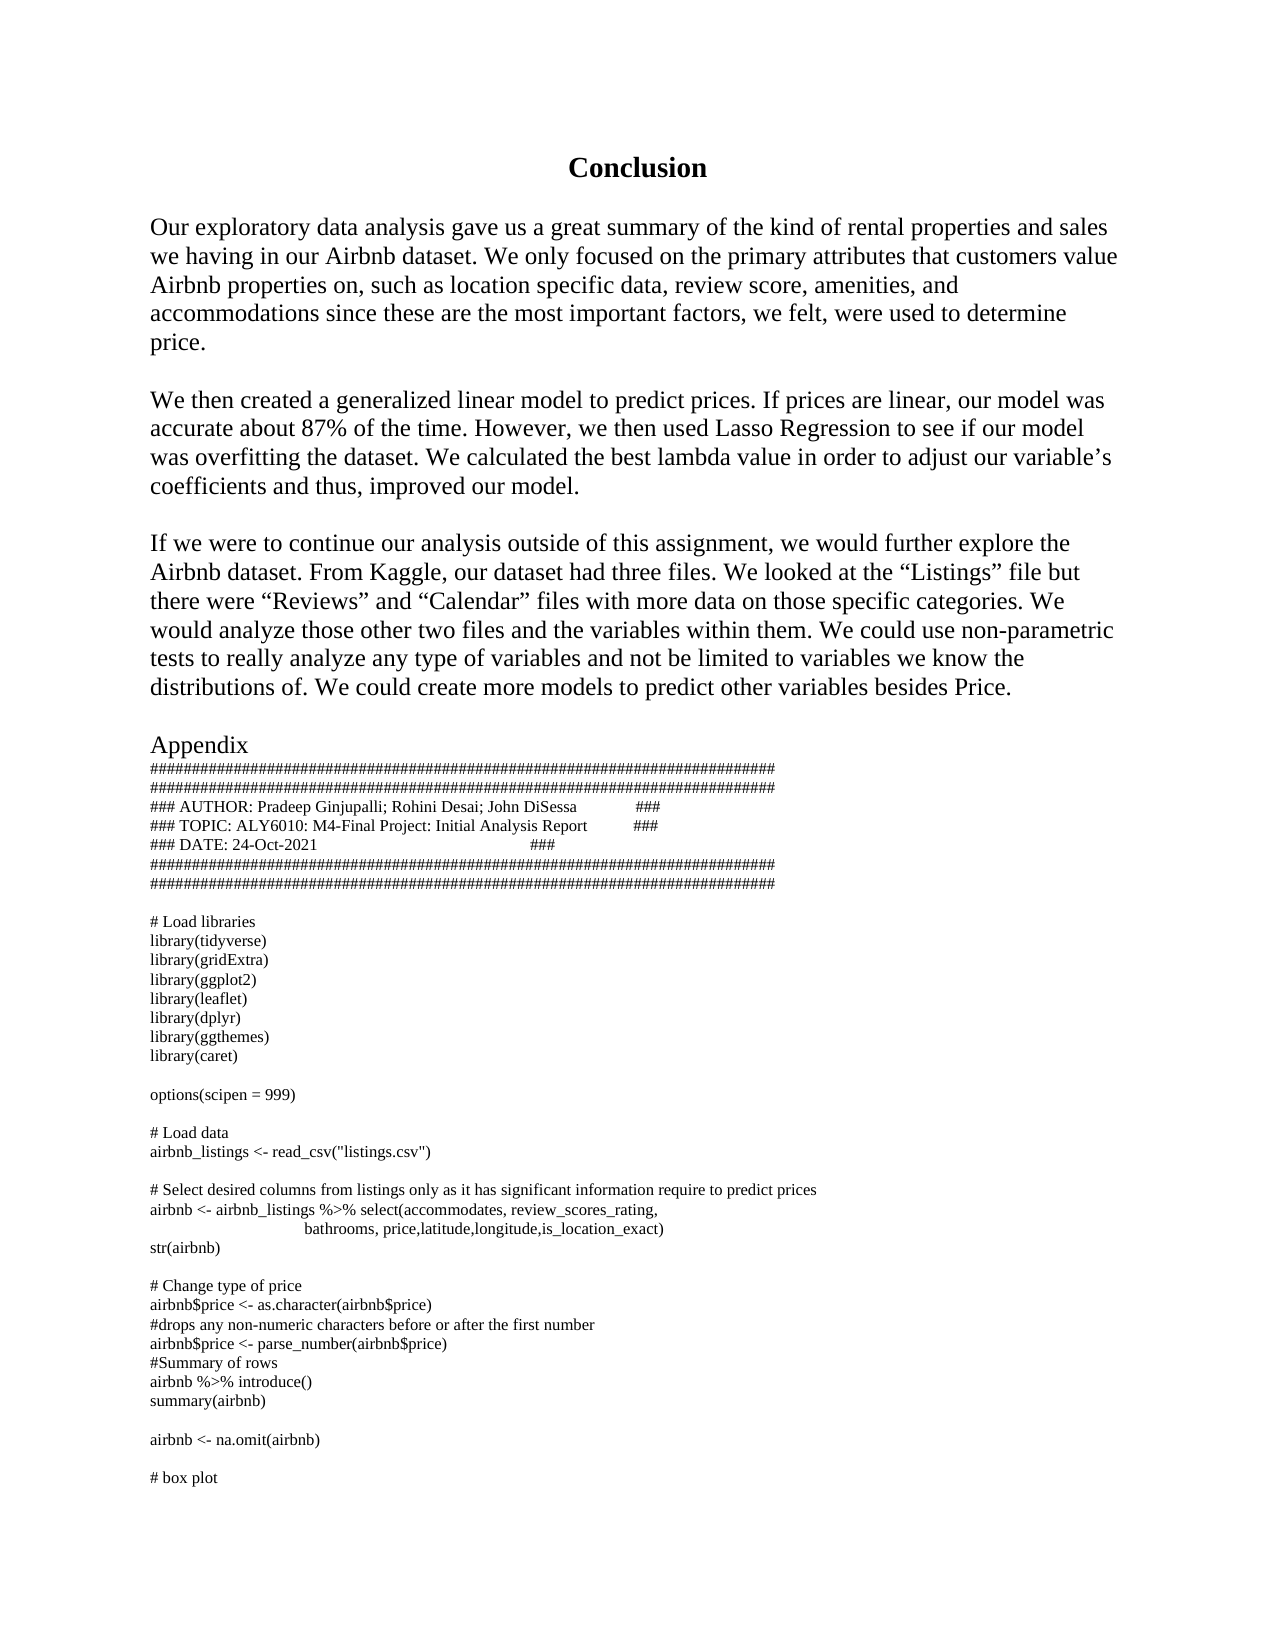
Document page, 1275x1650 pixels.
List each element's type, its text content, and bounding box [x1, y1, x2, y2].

text ########################################################################### [150, 854, 1125, 873]
text bathrooms, price,latitude,longitude,is_location_exact) [150, 1218, 1125, 1238]
text # Load data [150, 1123, 1125, 1142]
text airbnb <- na.omit(airbnb) [150, 1429, 1125, 1448]
text str(airbnb) [150, 1238, 1125, 1257]
text #drops any non-numeric characters before or after the first number [150, 1314, 1125, 1333]
text options(scipen = 999) [150, 1084, 1125, 1103]
text airbnb$price <- as.character(airbnb$price) [150, 1295, 1125, 1314]
text library(ggthemes) [150, 1027, 1125, 1046]
text ### AUTHOR: Pradeep Ginjupalli; Rohini Desai; John DiSessa ### [150, 797, 1125, 816]
text ########################################################################### [150, 778, 1125, 797]
text library(ggplot2) [150, 969, 1125, 988]
text airbnb_listings <- read_csv("listings.csv") [150, 1142, 1125, 1161]
text We then created a generalized linear model to predict prices. If prices are linear, our model was accurate about 87% of the time. However, we then used Lasso Regression to see if our model was overfitting the dataset. We calculated the best lambda value in order to adjust our variable’s coefficients and thus, improved our model. [150, 385, 1125, 500]
text airbnb$price <- parse_number(airbnb$price) [150, 1333, 1125, 1353]
text Appendix [150, 730, 1125, 758]
text summary(airbnb) [150, 1391, 1125, 1410]
text library(caret) [150, 1046, 1125, 1065]
text library(dplyr) [150, 1008, 1125, 1027]
text library(leaflet) [150, 988, 1125, 1008]
text ### DATE: 24-Oct-2021 ### [150, 835, 1125, 854]
text ########################################################################### [150, 758, 1125, 778]
text ### TOPIC: ALY6010: M4-Final Project: Initial Analysis Report ### [150, 816, 1125, 835]
text #Summary of rows [150, 1353, 1125, 1372]
text Conclusion [150, 150, 1125, 183]
text # Change type of price [150, 1276, 1125, 1295]
text ########################################################################### [150, 873, 1125, 893]
text # box plot [150, 1468, 1125, 1487]
text library(gridExtra) [150, 950, 1125, 969]
text # Select desired columns from listings only as it has significant information require to predict prices [150, 1180, 1125, 1199]
text Our exploratory data analysis gave us a great summary of the kind of rental properties and sales we having in our Airbnb dataset. We only focused on the primary attributes that customers value Airbnb properties on, such as location specific data, review score, amenities, and accommodations since these are the most important factors, we felt, were used to determine price. [150, 212, 1125, 356]
text # Load libraries [150, 912, 1125, 931]
text library(tidyverse) [150, 931, 1125, 950]
text If we were to continue our analysis outside of this assignment, we would further explore the Airbnb dataset. From Kaggle, our dataset had three files. We looked at the “Listings” file but there were “Reviews” and “Calendar” files with more data on those specific categories. We would analyze those other two files and the variables within them. We could use non-parametric tests to really analyze any type of variables and not be limited to variables we know the distributions of. We could create more models to predict other variables besides Price. [150, 528, 1125, 701]
text airbnb <- airbnb_listings %>% select(accommodates, review_scores_rating, [150, 1199, 1125, 1218]
text airbnb %>% introduce() [150, 1372, 1125, 1391]
